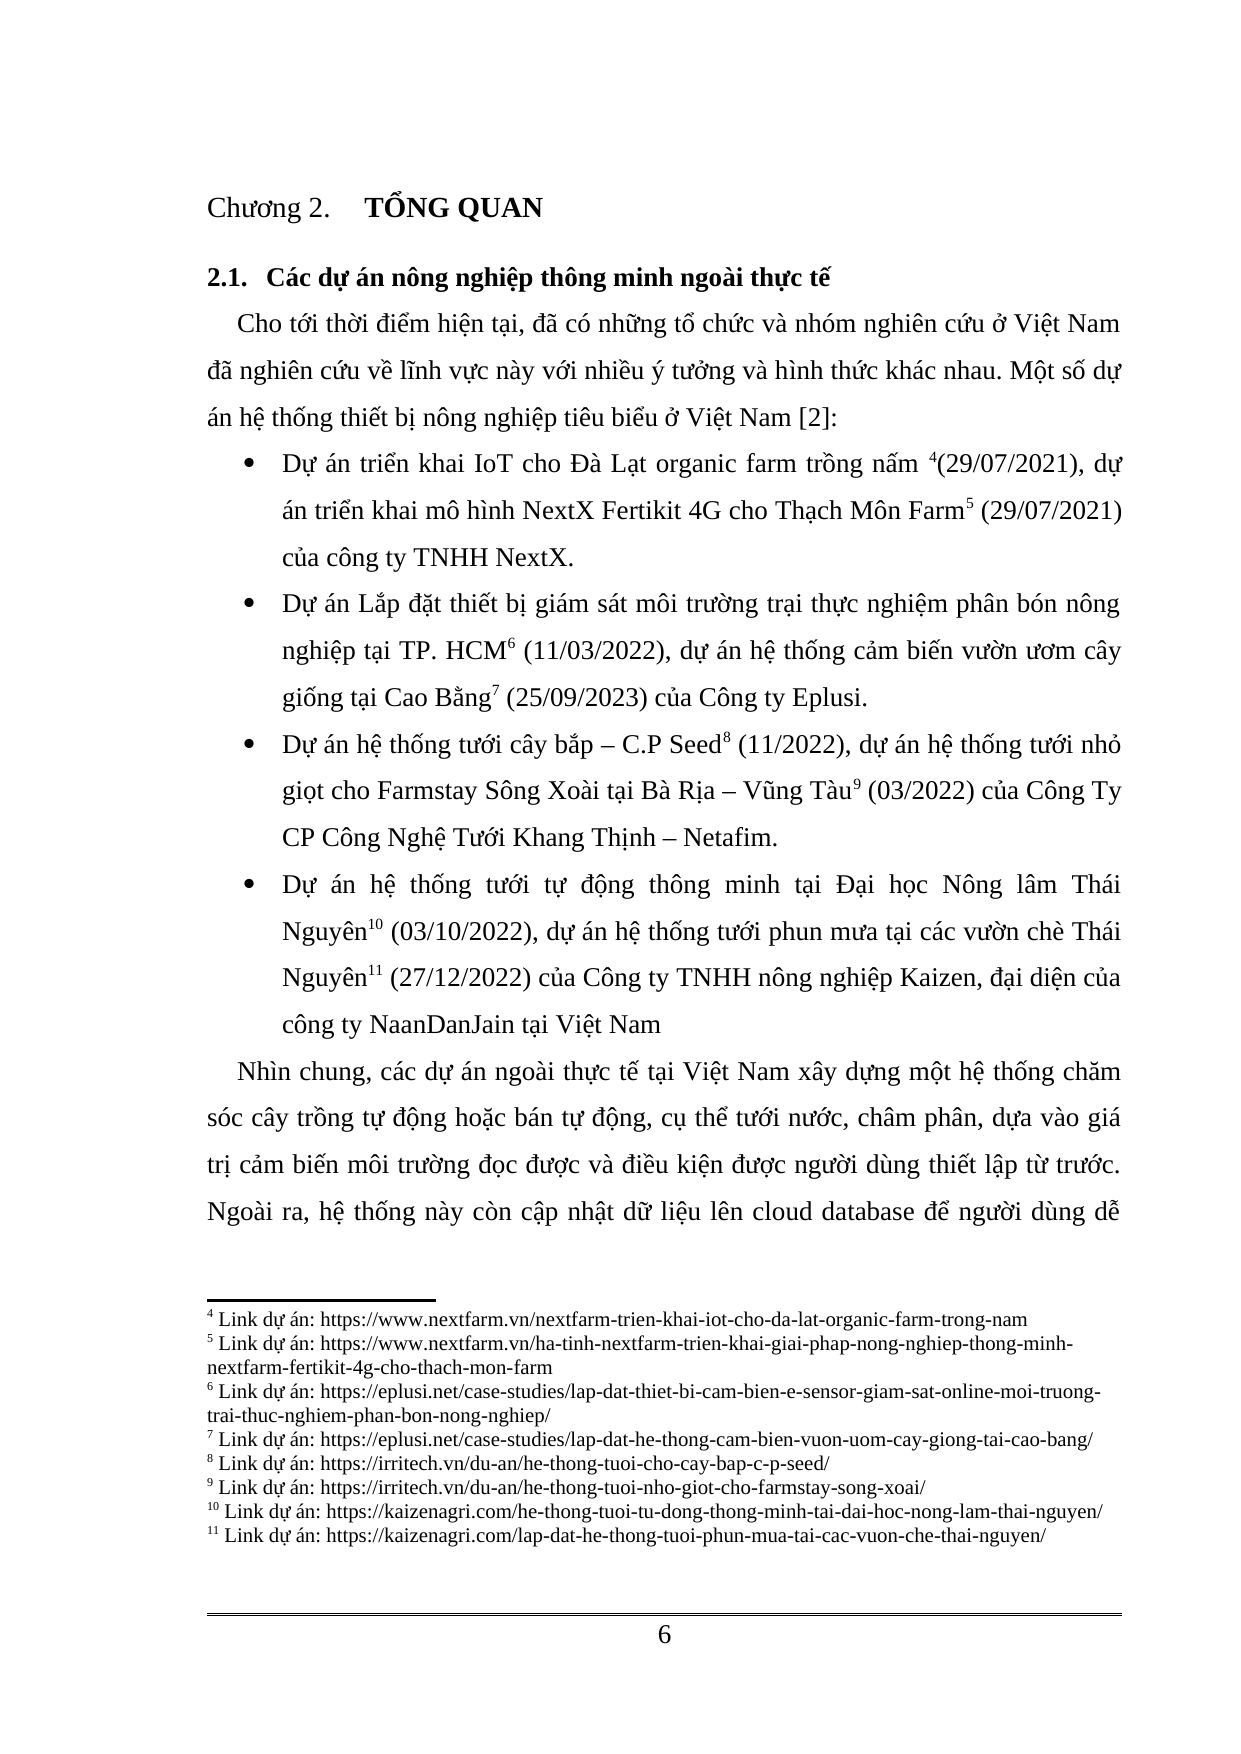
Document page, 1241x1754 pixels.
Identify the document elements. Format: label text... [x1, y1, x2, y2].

subtitle Các dự án nông nghiệp thông minh ngoài thực tế [207, 261, 1122, 292]
text Dự án Lắp đặt thiết bị giám sát môi trường trại thực nghiệm phân bón nông nghiệp tại TP. HCM (11/03/2022), dự án hệ thống cảm biến vườn ươm cây giống tại Cao Bằng (25/09/2023) của Công ty Eplusi. [244, 588, 1122, 712]
text Dự án triển khai IoT cho Đà Lạt organic farm trồng nấm (29/07/2021), dự án triển khai mô hình NextX Fertikit 4G cho Thạch Môn Farm (29/07/2021) của công ty TNHH NextX. [244, 447, 1122, 572]
text Nhìn chung, các dự án ngoài thực tế tại Việt Nam xây dựng một hệ thống chăm sóc cây trồng tự động hoặc bán tự động, cụ thể tưới nước, châm phân, dựa vào giá trị cảm biến môi trường đọc được và điều kiện được người dùng thiết lập từ trước. Ngoài ra, hệ thống này còn cập nhật dữ liệu lên cloud database để người dùng dễ dàng giám sát và điều khiển hệ thống đó. Một số ví dụ chi tiết cho dự án nông nghiệp thông minh tại Việt Nam. [207, 1054, 1122, 1226]
text Cho tới thời điểm hiện tại, đã có những tổ chức và nhóm nghiên cứu ở Việt Nam đã nghiên cứu về lĩnh vực này với nhiều ý tưởng và hình thức khác nhau. Một số dự án hệ thống thiết bị nông nghiệp tiêu biểu ở Việt Nam: [207, 307, 1122, 432]
text Dự án hệ thống tưới tự động thông minh tại Đại học Nông lâm Thái Nguyên (03/10/2022), dự án hệ thống tưới phun mưa tại các vườn chè Thái Nguyên (27/12/2022) của Công ty TNHH nông nghiệp Kaizen, đại diện của công ty NaanDanJain tại Việt Nam [244, 868, 1122, 1039]
text Dự án hệ thống tưới cây bắp – C.P Seed (11/2022), dự án hệ thống tưới nhỏ giọt cho Farmstay Sông Xoài tại Bà Rịa – Vũng Tàu (03/2022) của Công Ty CP Công Nghệ Tưới Khang Thịnh – Netafim. [244, 728, 1122, 852]
subtitle TỔNG QUAN [207, 190, 1122, 223]
